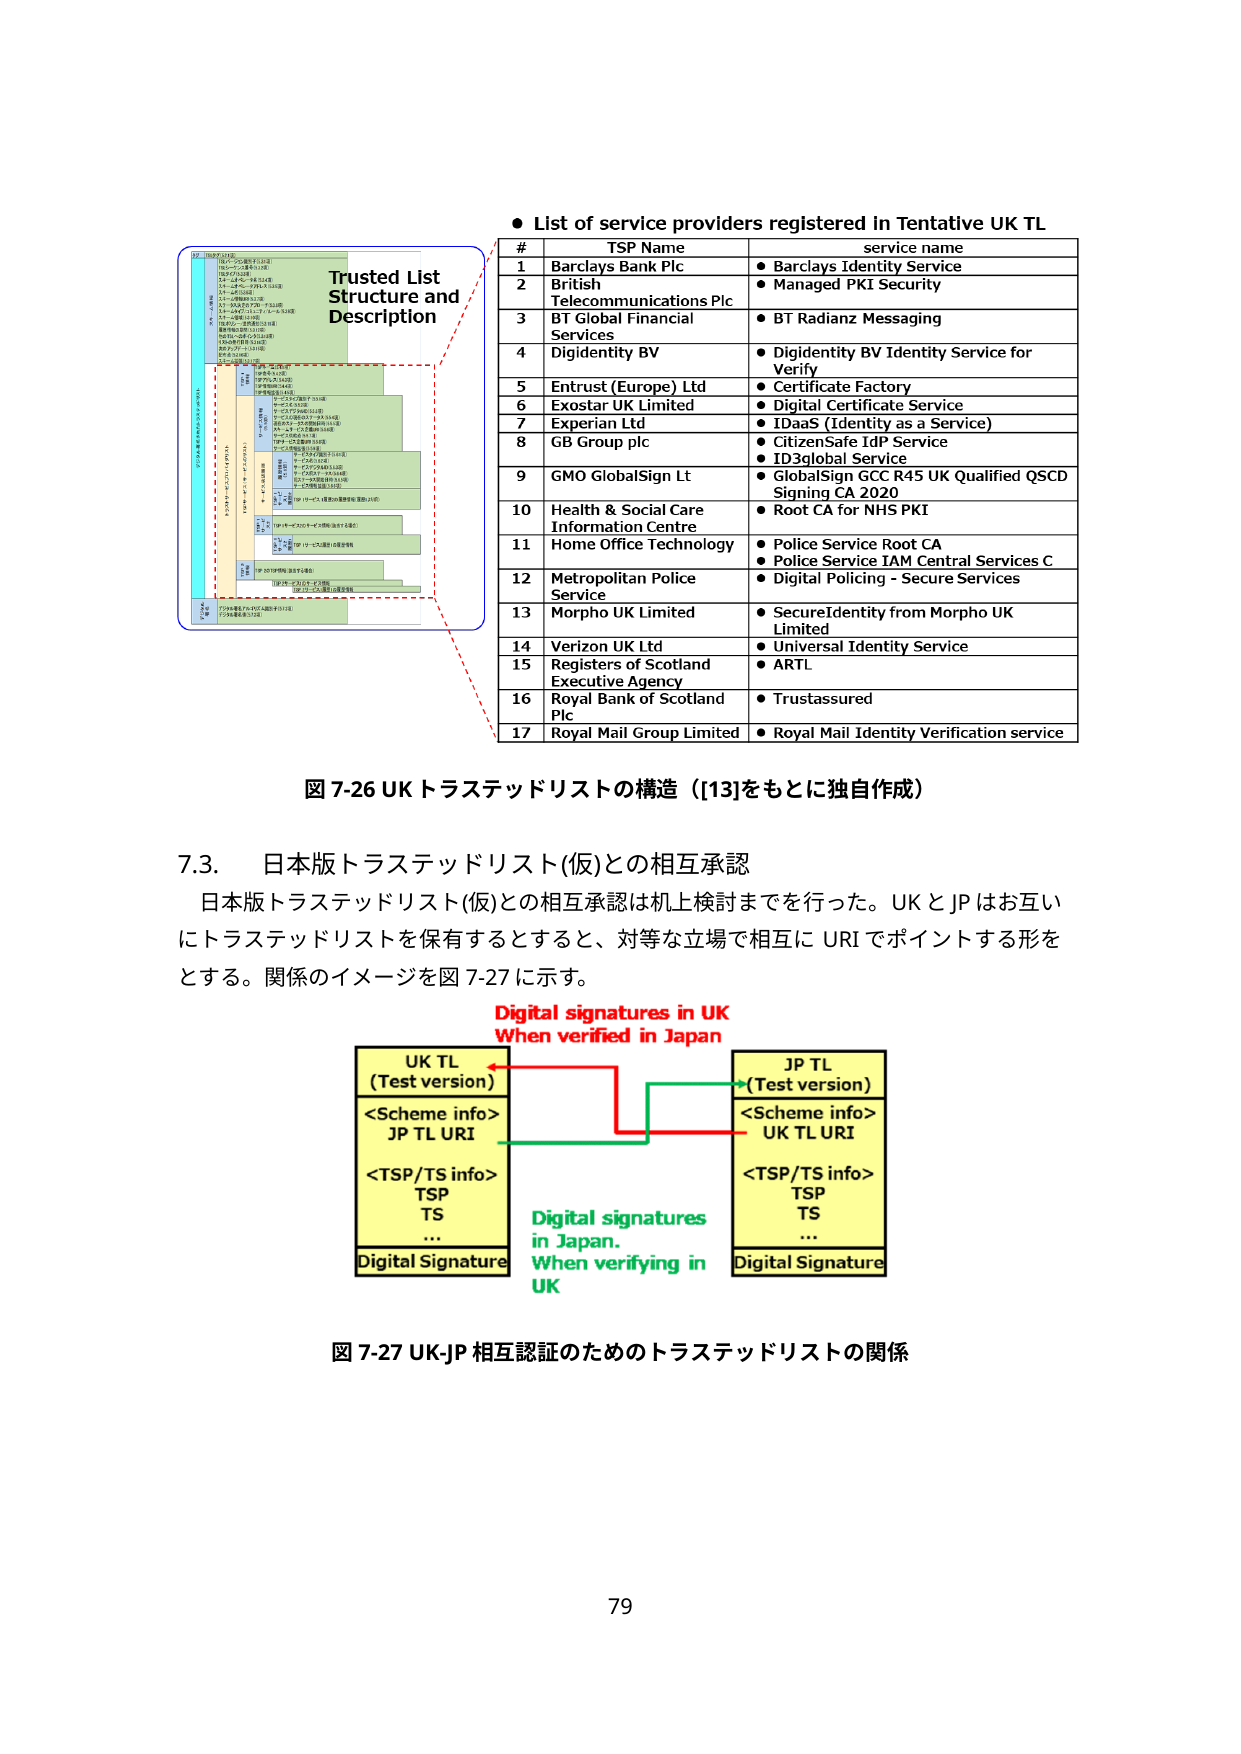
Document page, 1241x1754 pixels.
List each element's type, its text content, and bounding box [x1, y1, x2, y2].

picture [346, 994, 894, 1308]
subtitle 日本版トラステッドリスト(仮)との相互承認 [177, 844, 1063, 882]
picture [177, 206, 1080, 750]
